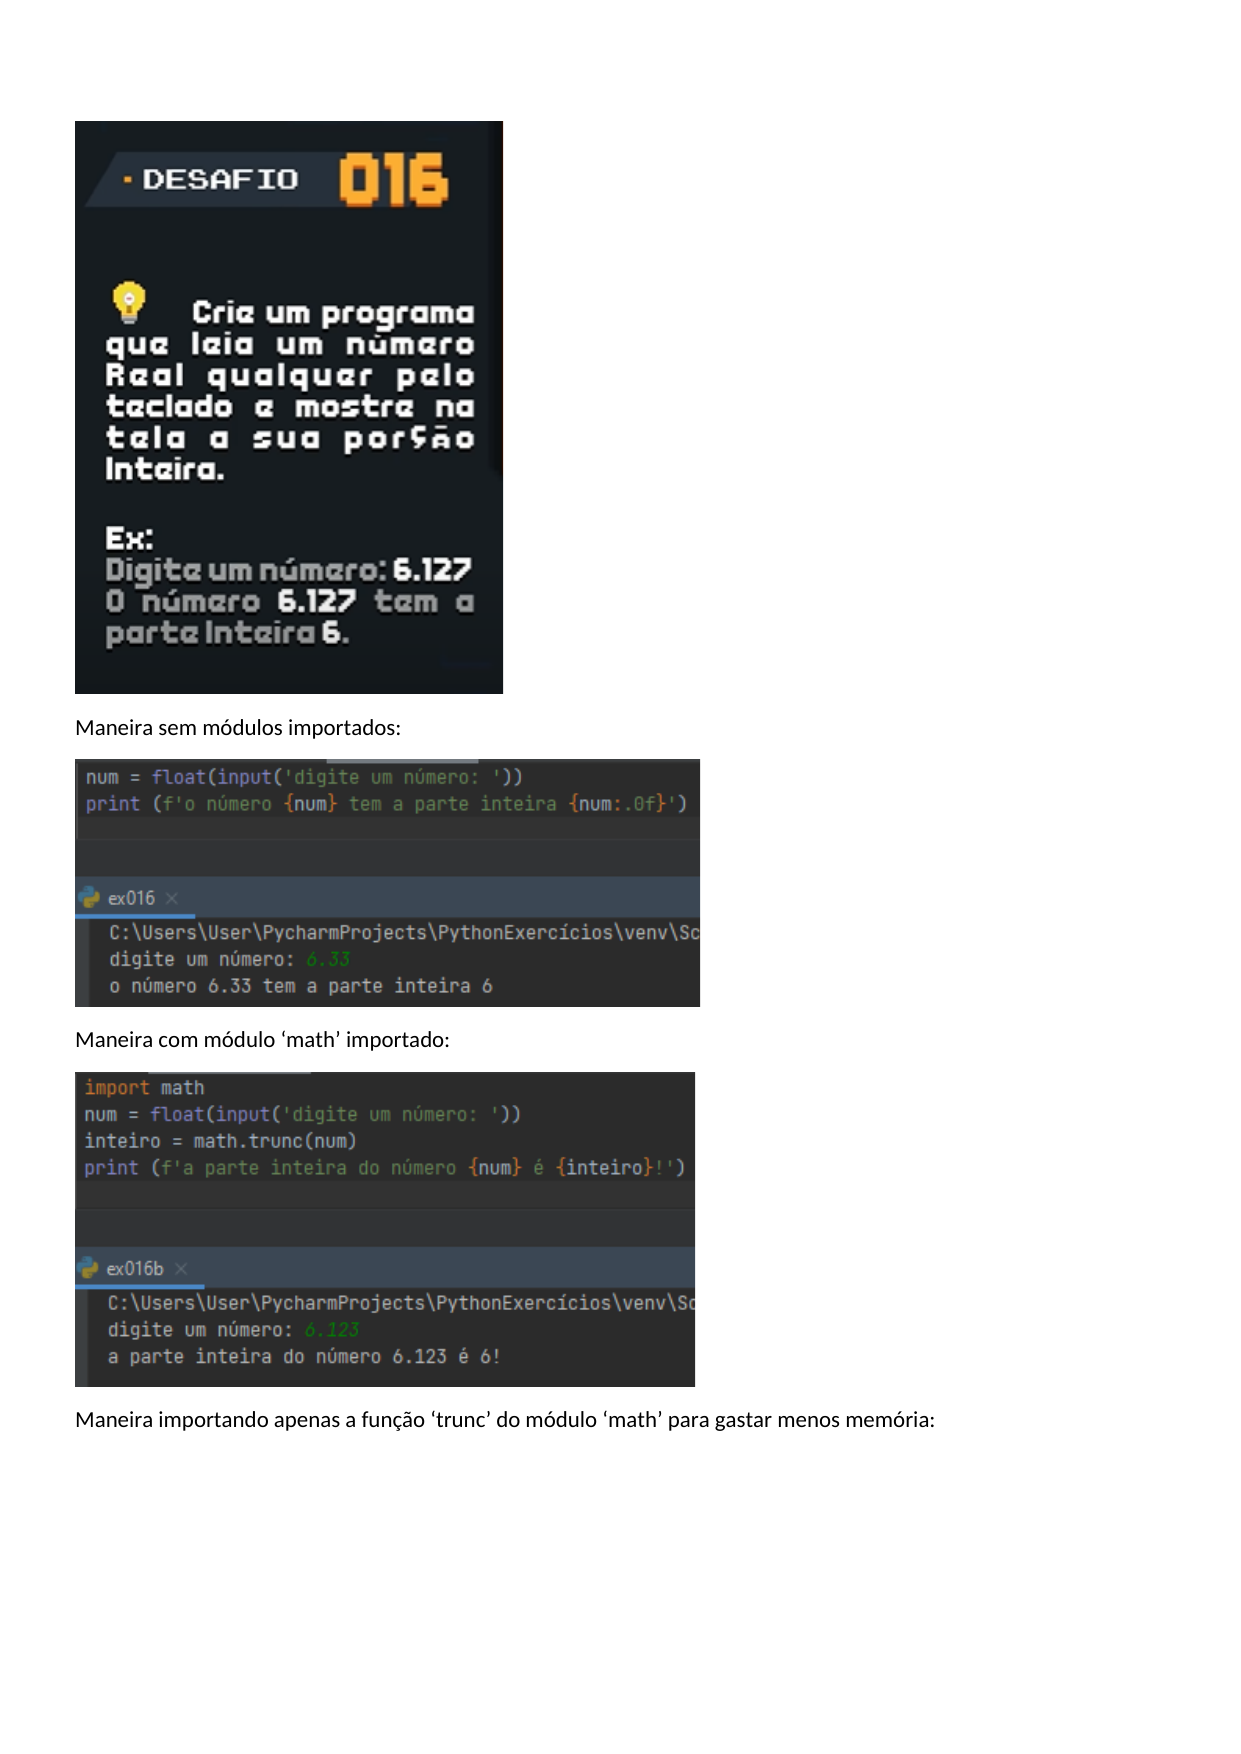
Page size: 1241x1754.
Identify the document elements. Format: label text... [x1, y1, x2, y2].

text Maneira com módulo ‘math’ importado: [75, 1025, 1165, 1053]
picture [75, 121, 504, 694]
text Maneira importando apenas a função ‘trunc’ do módulo ‘math’ para gastar menos memória: [75, 1405, 1165, 1433]
text Maneira sem módulos importados: [75, 713, 1165, 741]
picture [75, 759, 700, 1007]
picture [75, 1072, 696, 1387]
